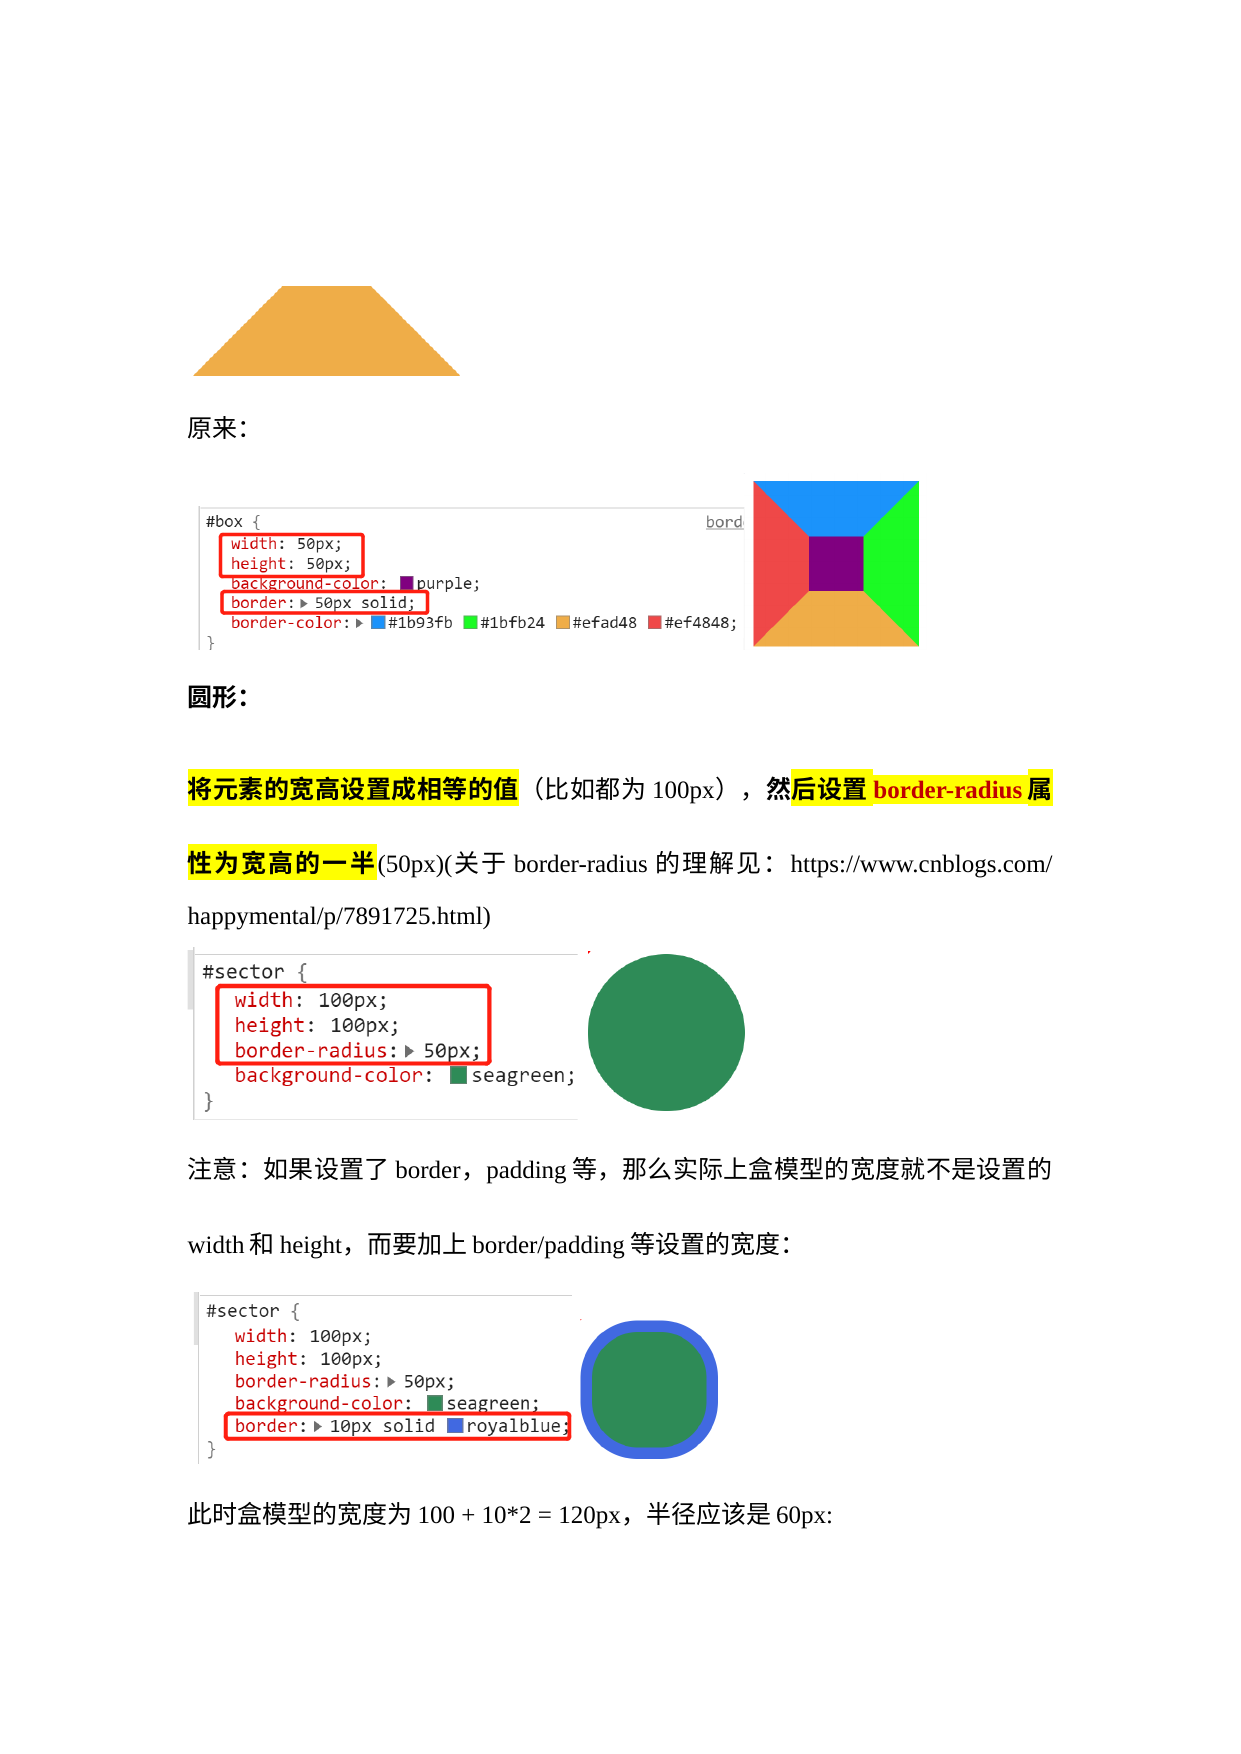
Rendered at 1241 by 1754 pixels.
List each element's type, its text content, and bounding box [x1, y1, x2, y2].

picture [193, 1292, 572, 1464]
picture [584, 951, 757, 1120]
text 将元素的宽高设置成相等的值（比如都为100px），然后设置border-radius属性为宽高的一半(50px)(关于border-radius的理解见：https://www.cnblogs.com/happymental/p/7891725.html) [187, 755, 1053, 932]
text 此时盒模型的宽度为100 + 10*2 = 120px，半径应该是60px: [187, 1480, 1053, 1545]
picture [187, 473, 927, 650]
text 注意：如果设置了border，padding等，那么实际上盒模型的宽度就不是设置的width和height，而要加上border/padding等设置的宽度： [187, 1135, 1053, 1275]
picture [578, 1319, 724, 1464]
picture [187, 947, 578, 1120]
subtitle 圆形： [187, 663, 1053, 728]
text 原来： [187, 394, 1053, 459]
picture [187, 162, 475, 381]
